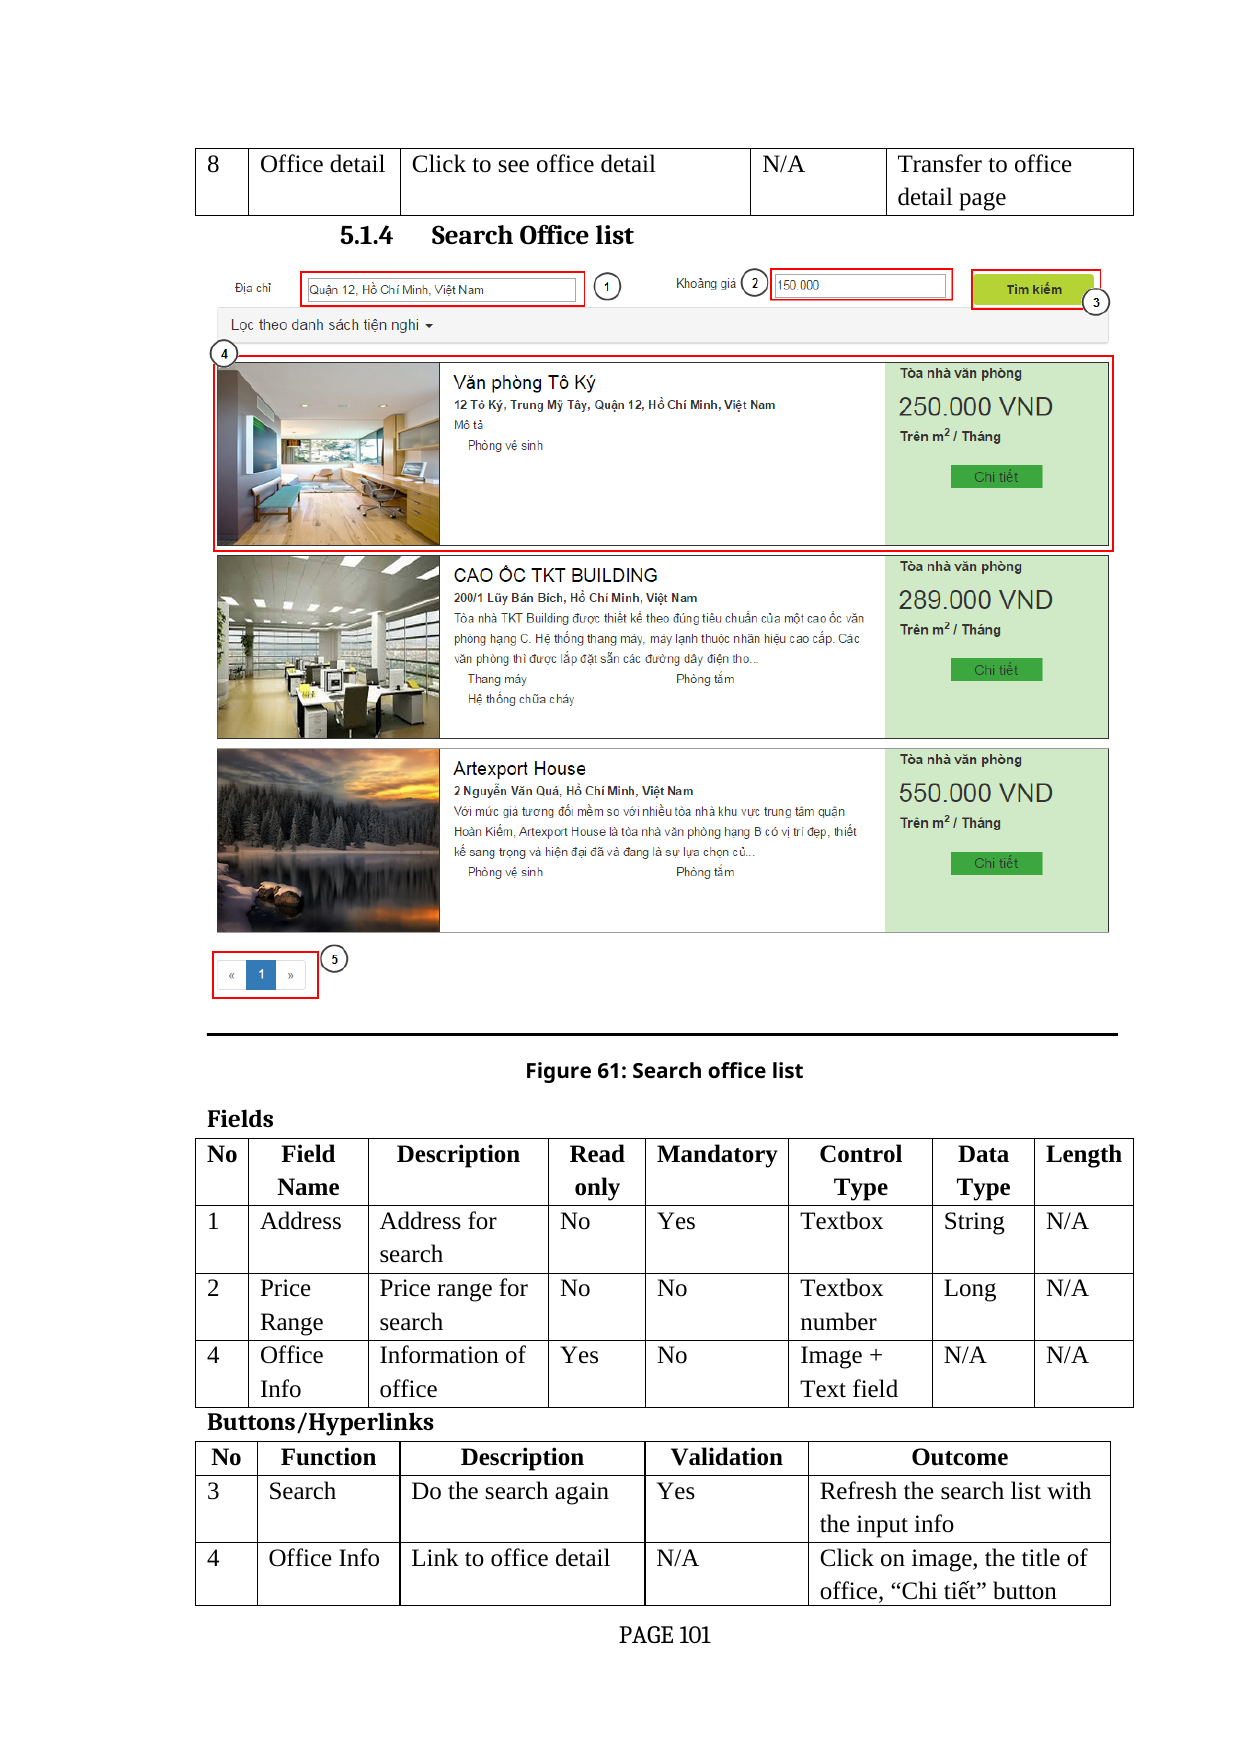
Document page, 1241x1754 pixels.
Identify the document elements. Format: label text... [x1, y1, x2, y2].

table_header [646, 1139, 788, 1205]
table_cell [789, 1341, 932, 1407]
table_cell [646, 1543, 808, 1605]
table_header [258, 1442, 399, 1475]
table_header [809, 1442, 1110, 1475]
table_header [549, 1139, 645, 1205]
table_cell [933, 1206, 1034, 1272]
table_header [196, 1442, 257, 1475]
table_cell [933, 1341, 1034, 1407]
text Fields [207, 1105, 1122, 1134]
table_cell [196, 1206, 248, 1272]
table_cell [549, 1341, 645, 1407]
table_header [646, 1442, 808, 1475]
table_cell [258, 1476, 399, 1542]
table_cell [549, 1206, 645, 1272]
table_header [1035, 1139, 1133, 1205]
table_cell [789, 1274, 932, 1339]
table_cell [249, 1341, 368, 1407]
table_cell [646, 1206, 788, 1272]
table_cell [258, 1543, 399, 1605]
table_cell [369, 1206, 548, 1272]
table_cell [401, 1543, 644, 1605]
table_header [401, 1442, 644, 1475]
text Buttons/Hyperlinks [207, 1408, 1122, 1436]
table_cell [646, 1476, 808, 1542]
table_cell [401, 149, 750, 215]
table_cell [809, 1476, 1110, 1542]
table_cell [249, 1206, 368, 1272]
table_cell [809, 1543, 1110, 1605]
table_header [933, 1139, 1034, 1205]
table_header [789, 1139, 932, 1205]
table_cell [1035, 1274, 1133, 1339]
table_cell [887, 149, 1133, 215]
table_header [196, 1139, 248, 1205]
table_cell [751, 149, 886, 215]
subtitle Search Office list [340, 220, 1122, 251]
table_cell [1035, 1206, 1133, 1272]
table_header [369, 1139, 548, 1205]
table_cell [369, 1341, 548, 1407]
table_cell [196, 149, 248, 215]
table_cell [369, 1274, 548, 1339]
picture [206, 255, 1123, 1036]
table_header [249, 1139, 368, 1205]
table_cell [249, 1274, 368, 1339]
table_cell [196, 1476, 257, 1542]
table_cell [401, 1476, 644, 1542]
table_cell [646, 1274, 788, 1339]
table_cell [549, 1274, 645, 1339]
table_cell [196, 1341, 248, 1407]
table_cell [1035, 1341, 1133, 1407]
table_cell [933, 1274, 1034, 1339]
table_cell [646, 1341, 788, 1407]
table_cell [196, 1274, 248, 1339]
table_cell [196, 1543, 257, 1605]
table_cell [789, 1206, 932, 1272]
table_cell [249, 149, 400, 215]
